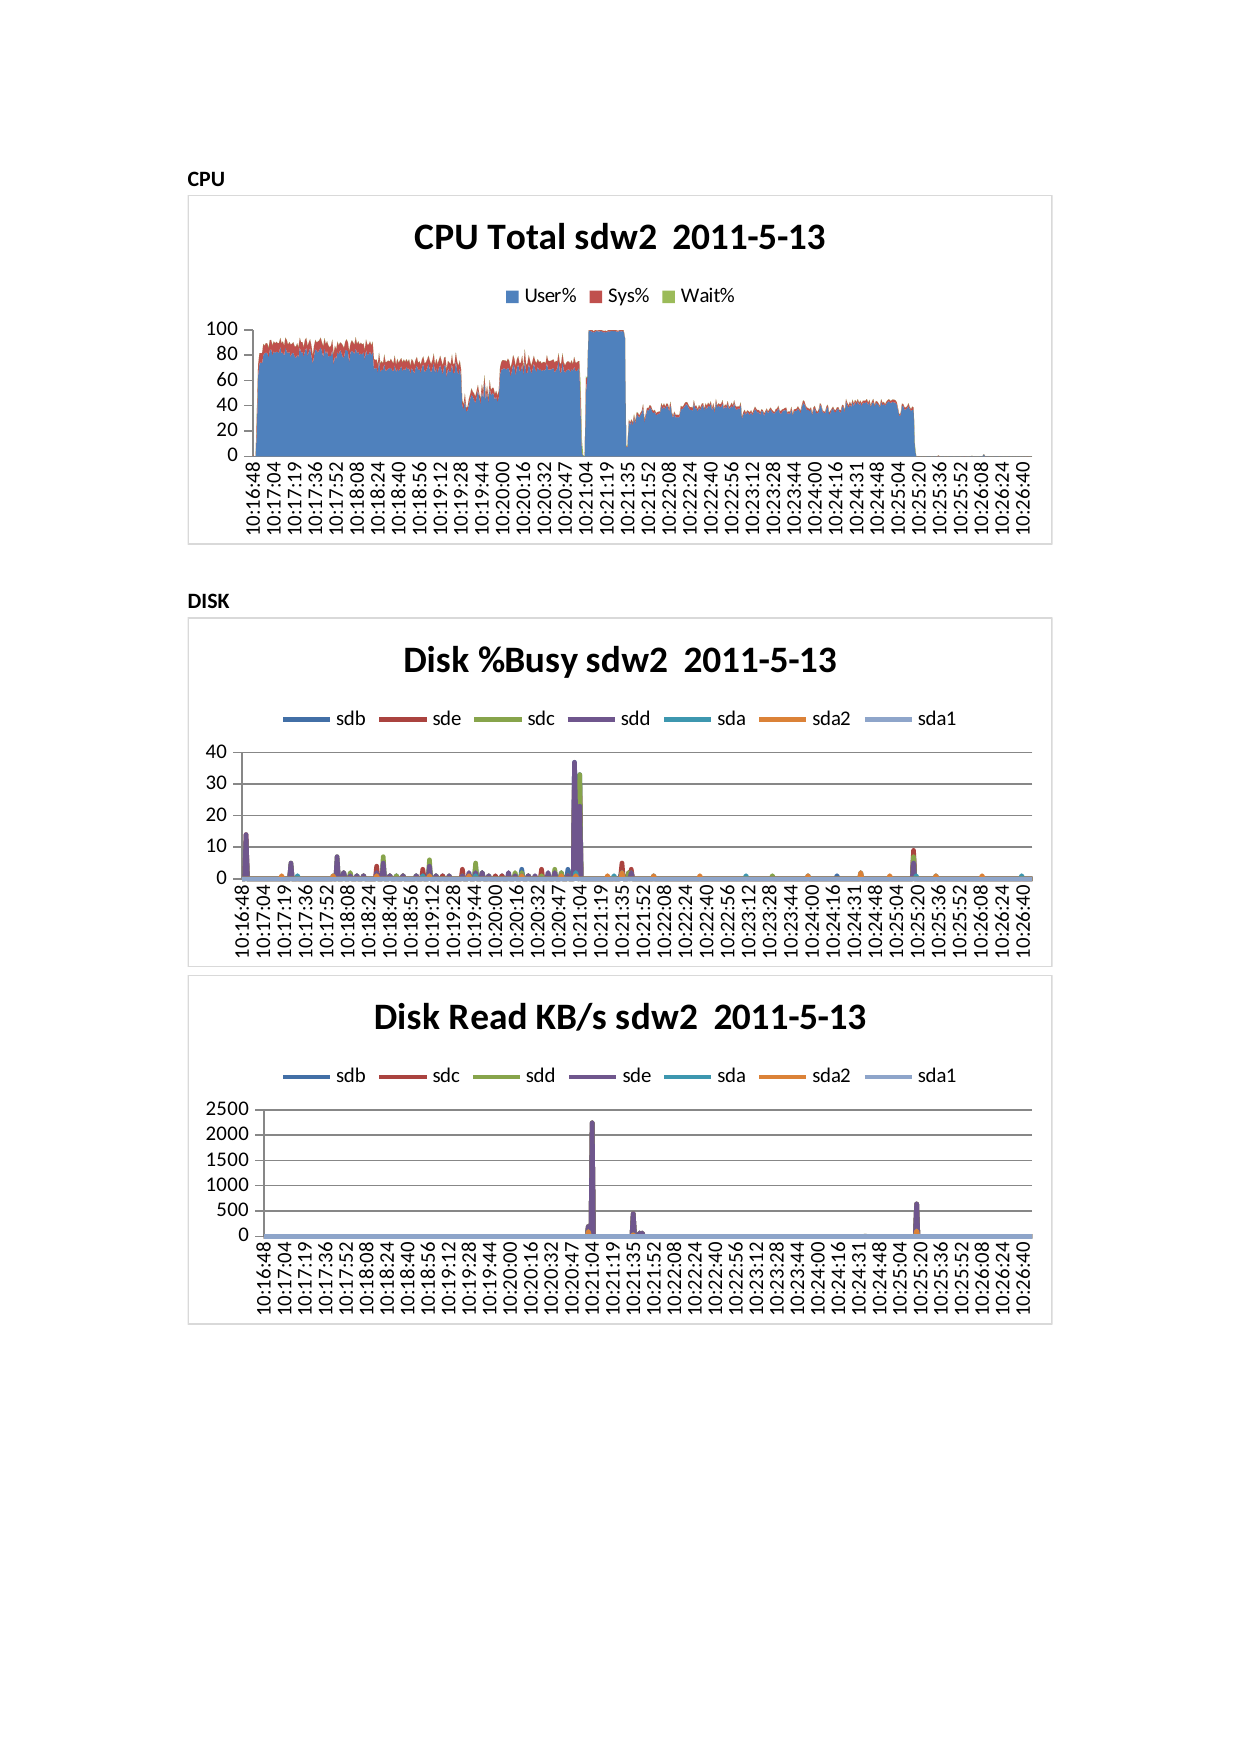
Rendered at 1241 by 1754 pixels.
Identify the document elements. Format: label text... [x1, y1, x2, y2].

text DISK [187, 584, 1053, 617]
text CPU [187, 162, 1053, 194]
